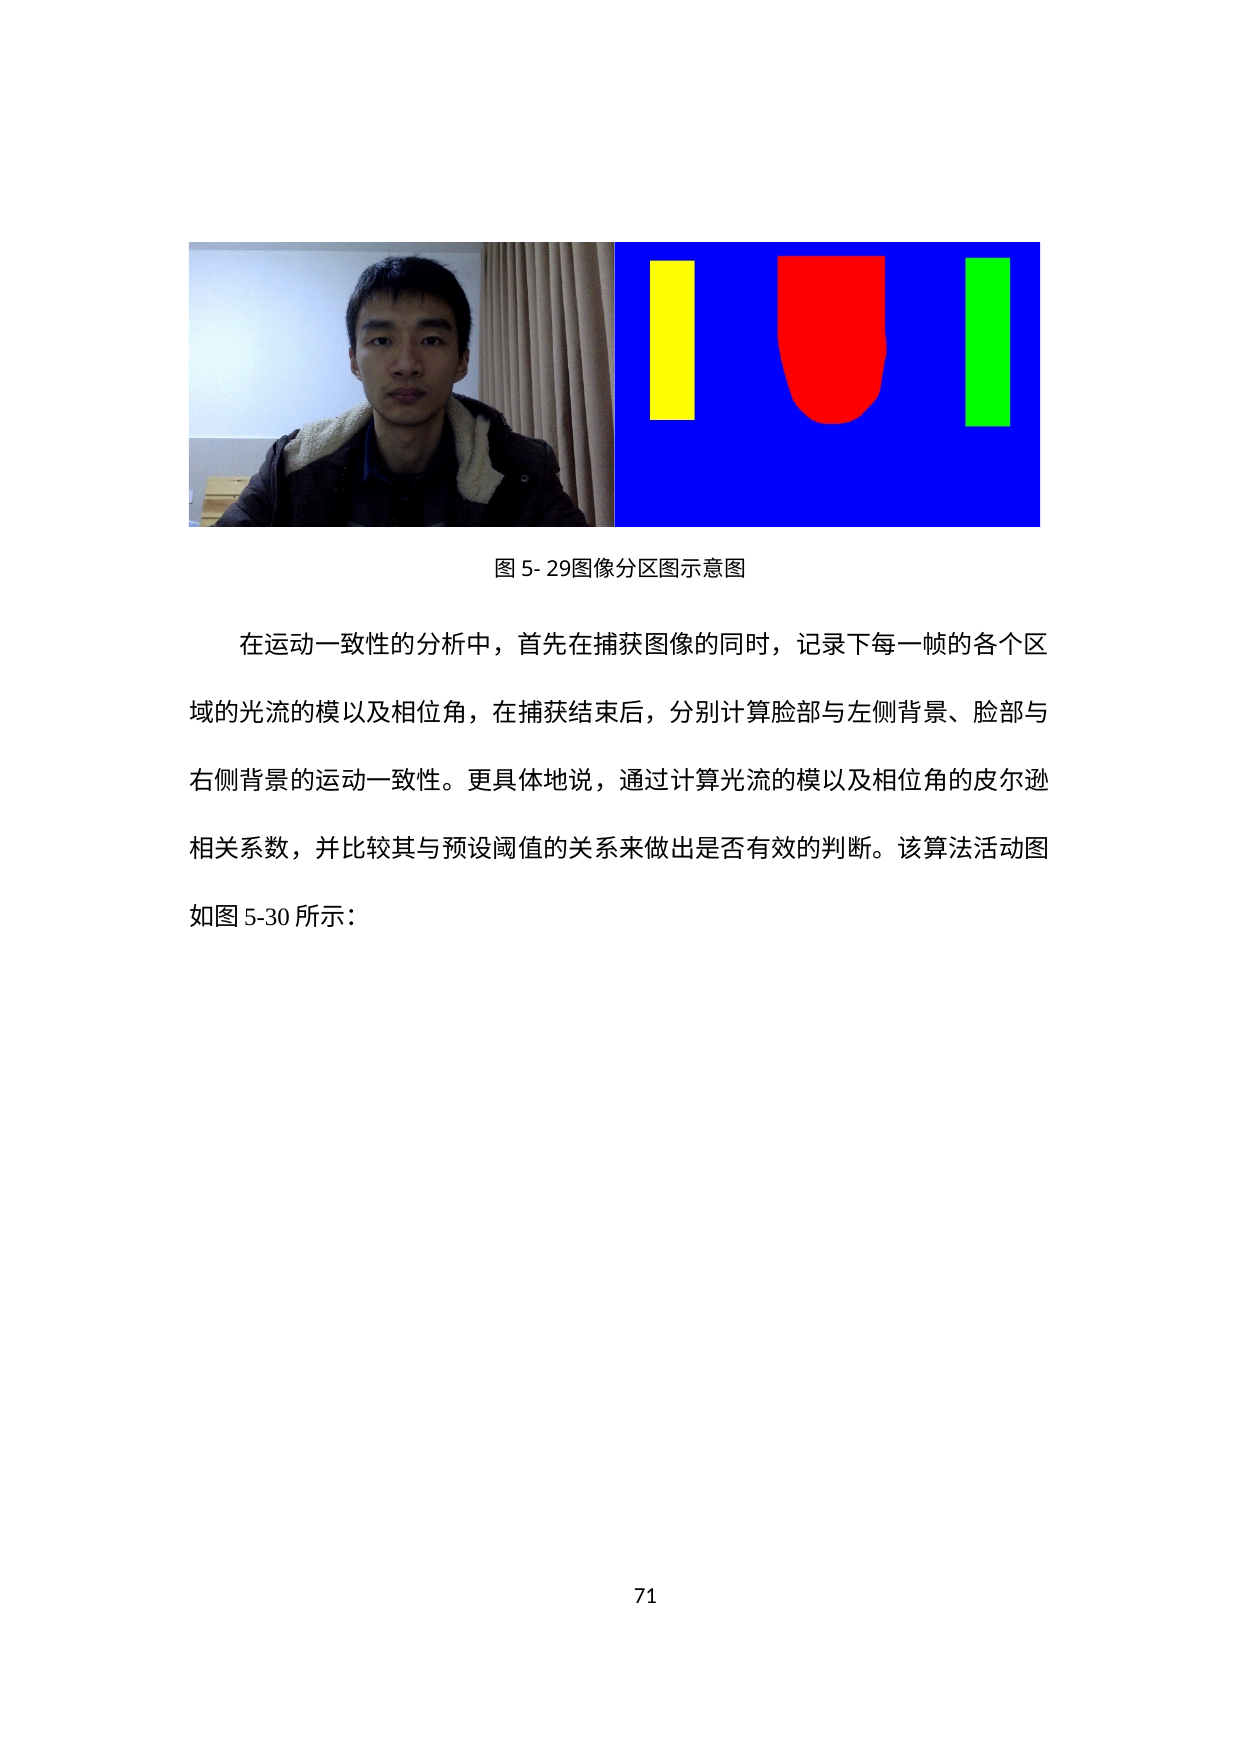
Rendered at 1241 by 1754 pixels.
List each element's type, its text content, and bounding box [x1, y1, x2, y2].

text 图 5- 29图像分区图示意图 [189, 550, 1051, 584]
text 在运动一致性的分析中，首先在捕获图像的同时，记录下每一帧的各个区域的光流的模以及相位角，在捕获结束后，分别计算脸部与左侧背景、脸部与右侧背景的运动一致性。更具体地说，通过计算光流的模以及相位角的皮尔逊相关系数，并比较其与预设阈值的关系来做出是否有效的判断。该算法活动图如图5-30所示： [189, 609, 1051, 948]
picture [188, 242, 1040, 527]
